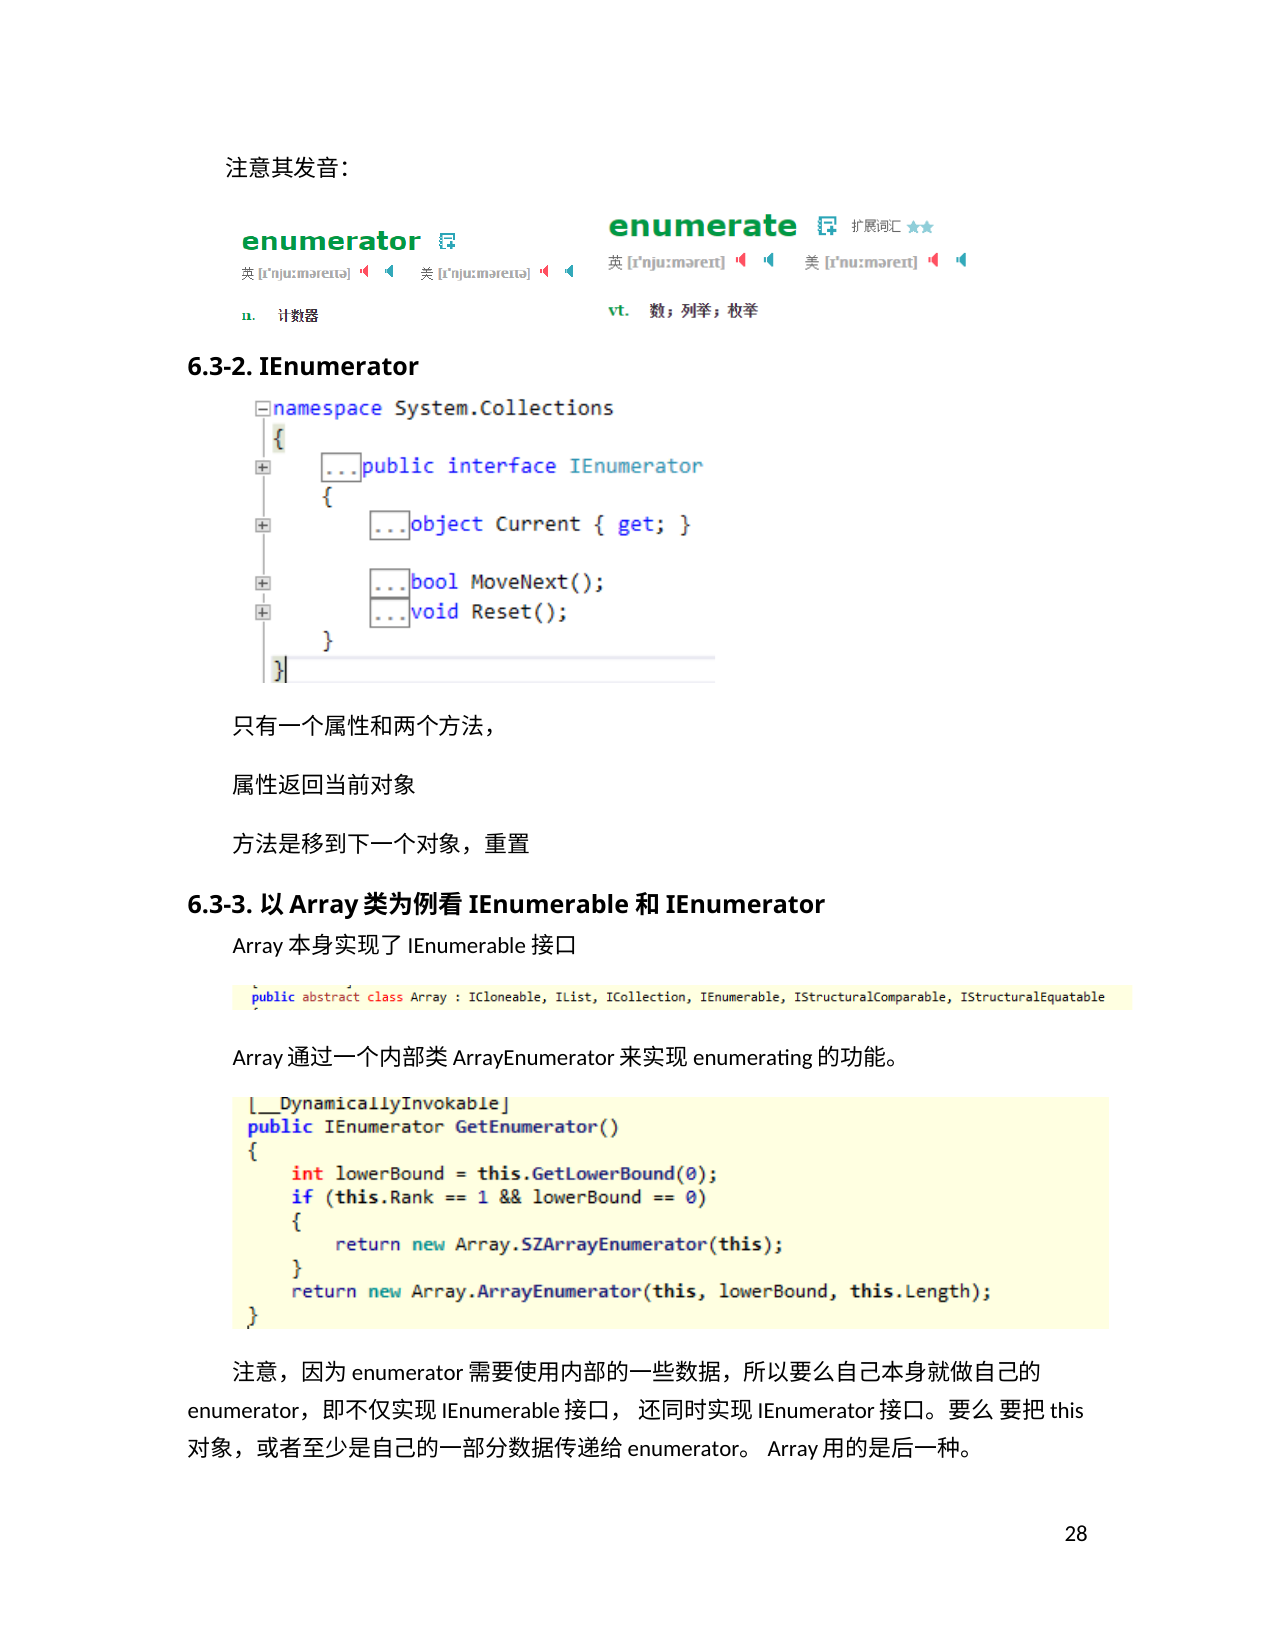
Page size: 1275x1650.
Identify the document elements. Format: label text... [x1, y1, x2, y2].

picture [589, 208, 973, 324]
text 注意其发音： [180, 150, 1087, 183]
text 只有一个属性和两个方法， [187, 708, 1087, 741]
text 方法是移到下一个对象，重置 [187, 826, 1087, 859]
text Array通过一个内部类ArrayEnumerator来实现enumerating的功能。 [187, 1038, 1087, 1072]
picture [232, 1097, 1109, 1329]
text 属性返回当前对象 [187, 767, 1087, 800]
subtitle 以Array类为例看IEnumerable 和IEnumerator [187, 885, 1087, 921]
text Array 本身实现了IEnumerable 接口 [187, 926, 1087, 960]
picture [232, 985, 1133, 1010]
text 注意，因为enumerator 需要使用内部的一些数据，所以要么自己本身就做自己的enumerator，即不仅实现IEnumerable接口， 还同时实现IEnumerator接口。要么 要把this对象，或者至少是自己的一部分数据传递给enumerator。 Array用的是后一种。 [187, 1354, 1087, 1463]
subtitle IEnumerator [187, 348, 1087, 382]
picture [225, 227, 585, 324]
picture [232, 387, 716, 683]
